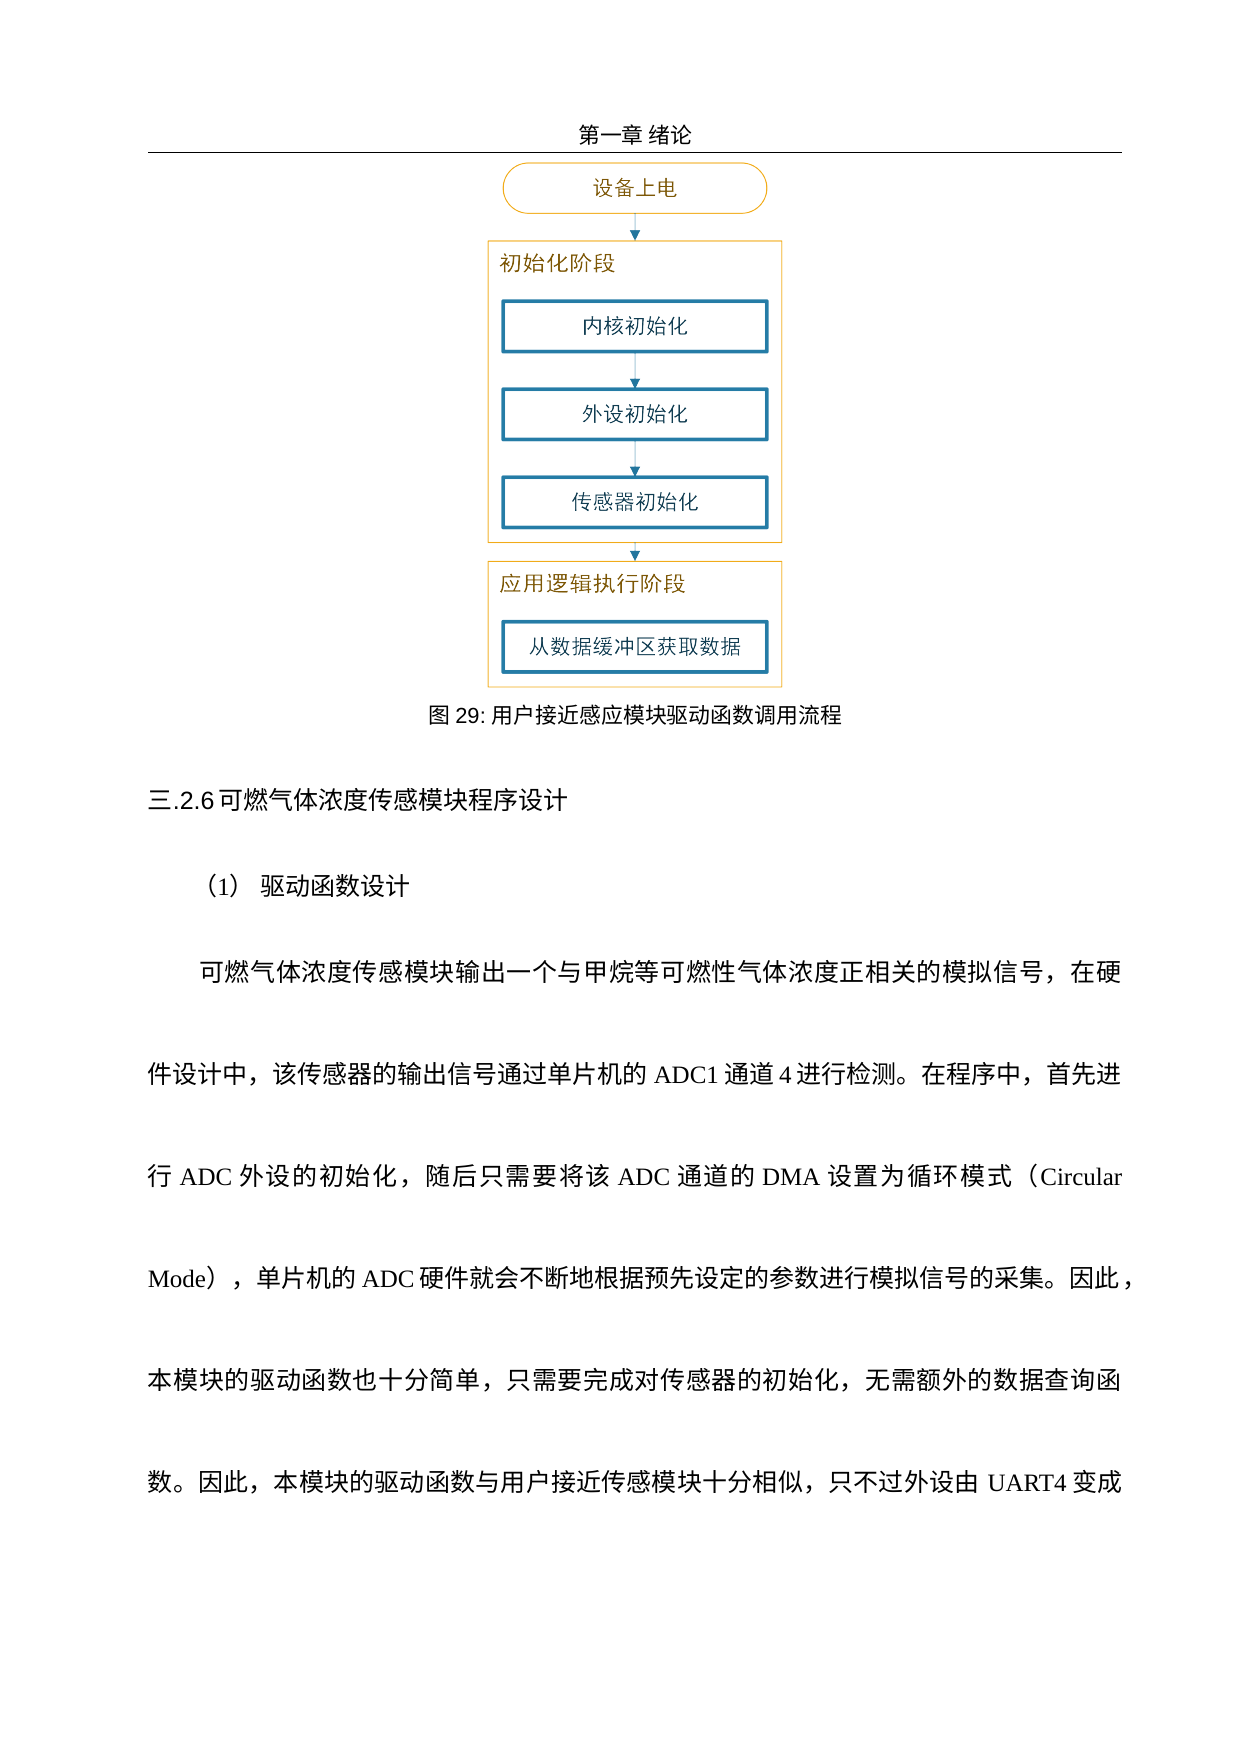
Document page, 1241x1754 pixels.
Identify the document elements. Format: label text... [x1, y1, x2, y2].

picture [487, 162, 783, 688]
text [148, 937, 1122, 1514]
text 图 29: 用户接近感应模块驱动函数调用流程 [148, 697, 1122, 731]
subtitle 可燃气体浓度传感模块程序设计 [148, 765, 1122, 833]
subtitle 驱动函数设计 [148, 851, 1122, 919]
